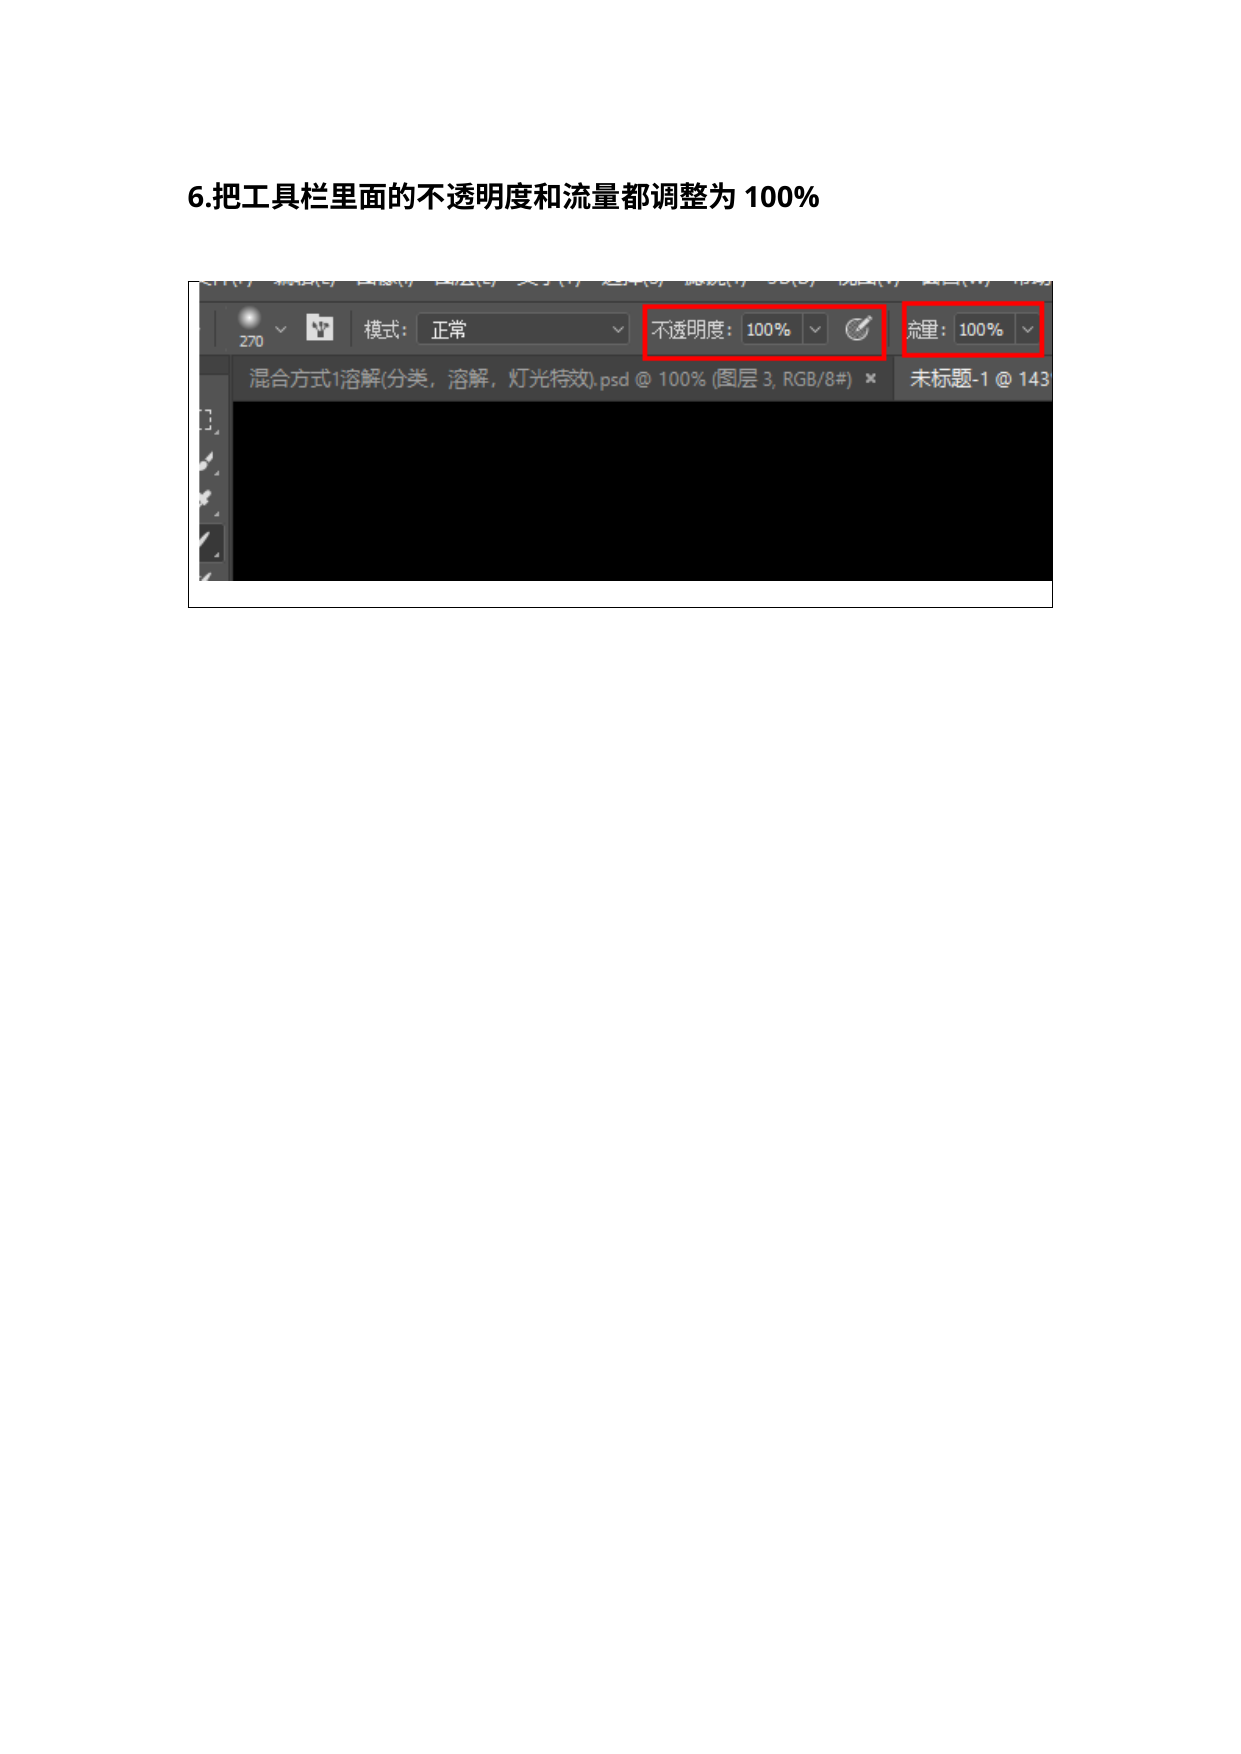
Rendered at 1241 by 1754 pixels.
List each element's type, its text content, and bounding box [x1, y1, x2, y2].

picture [199, 281, 1053, 581]
table_header [189, 282, 1052, 607]
subtitle 6.把工具栏里面的不透明度和流量都调整为100% [187, 162, 1053, 227]
